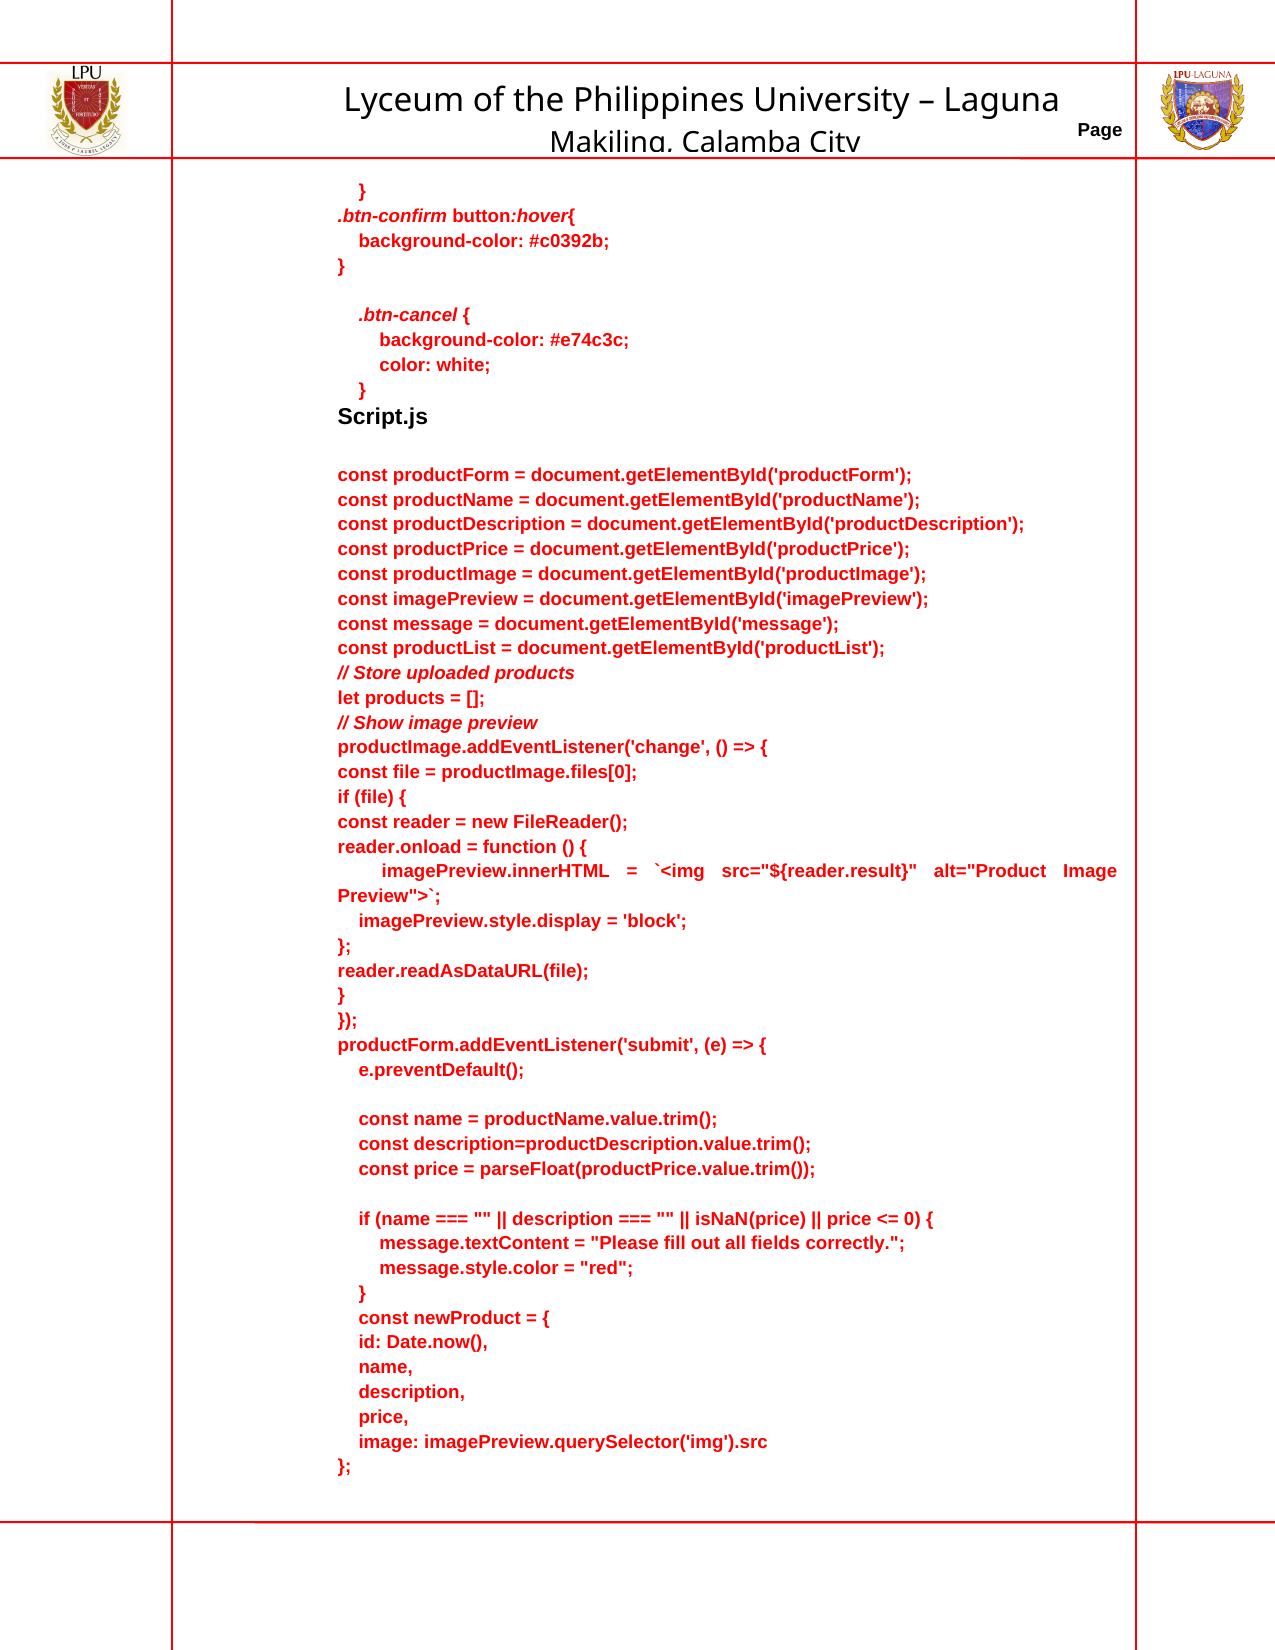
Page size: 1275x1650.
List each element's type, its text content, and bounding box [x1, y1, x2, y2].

list productImage.addEventListener('change', () => { [337, 736, 1117, 758]
list const newProduct = { [337, 1306, 1117, 1328]
list Script.js [337, 403, 1117, 429]
list reader.readAsDataURL(file); [337, 959, 1117, 981]
list const imagePreview = document.getElementById('imagePreview'); [337, 587, 1117, 609]
list reader.onload = function () { [337, 835, 1117, 857]
list const productList = document.getElementById('productList'); [337, 637, 1117, 659]
list }); [337, 1009, 1117, 1031]
list const productImage = document.getElementById('productImage'); [337, 563, 1117, 584]
list // Show image preview [337, 711, 1117, 733]
list if (name === "" || description === "" || isNaN(price) || price <= 0) { [337, 1207, 1117, 1229]
list } [337, 984, 1117, 1006]
list }; [337, 1455, 1117, 1477]
list color: white; [337, 353, 1117, 375]
list const productDescription = document.getElementById('productDescription'); [337, 513, 1117, 535]
list background-color: #e74c3c; [337, 329, 1117, 350]
list imagePreview.style.display = 'block'; [337, 910, 1117, 931]
list price, [337, 1406, 1117, 1427]
list name, [337, 1356, 1117, 1378]
list const file = productImage.files[0]; [337, 761, 1117, 783]
list id: Date.now(), [337, 1331, 1117, 1353]
picture [1160, 71, 1245, 150]
list background-color: #c0392b; [337, 229, 1117, 251]
list }; [337, 934, 1117, 956]
list const productPrice = document.getElementById('productPrice'); [337, 538, 1117, 559]
list message.style.color = "red"; [337, 1257, 1117, 1278]
list const price = parseFloat(productPrice.value.trim()); [337, 1158, 1117, 1179]
list const productName = document.getElementById('productName'); [337, 488, 1117, 510]
list } [337, 378, 1117, 400]
list .btn-confirm button:hover{ [337, 205, 1117, 226]
list const description=productDescription.value.trim(); [337, 1133, 1117, 1154]
list message.textContent = "Please fill out all fields correctly."; [337, 1232, 1117, 1254]
list } [337, 254, 1117, 276]
list if (file) { [337, 786, 1117, 807]
list description, [337, 1381, 1117, 1402]
list // Store uploaded products [337, 662, 1117, 683]
list productForm.addEventListener('submit', (e) => { [337, 1034, 1117, 1055]
list .btn-cancel { [337, 304, 1117, 326]
list const reader = new FileReader(); [337, 811, 1117, 832]
list } [337, 180, 1117, 202]
list const name = productName.value.trim(); [337, 1108, 1117, 1130]
list const message = document.getElementById('message'); [337, 612, 1117, 634]
list image: imagePreview.querySelector('img').src [337, 1430, 1117, 1452]
list e.preventDefault(); [337, 1058, 1117, 1080]
picture [39, 64, 130, 155]
list } [337, 1282, 1117, 1303]
list let products = []; [337, 687, 1117, 708]
list imagePreview.innerHTML = `<img src="${reader.result}" alt="Product Image Preview">`; [337, 860, 1117, 907]
list const productForm = document.getElementById('productForm'); [337, 463, 1117, 485]
